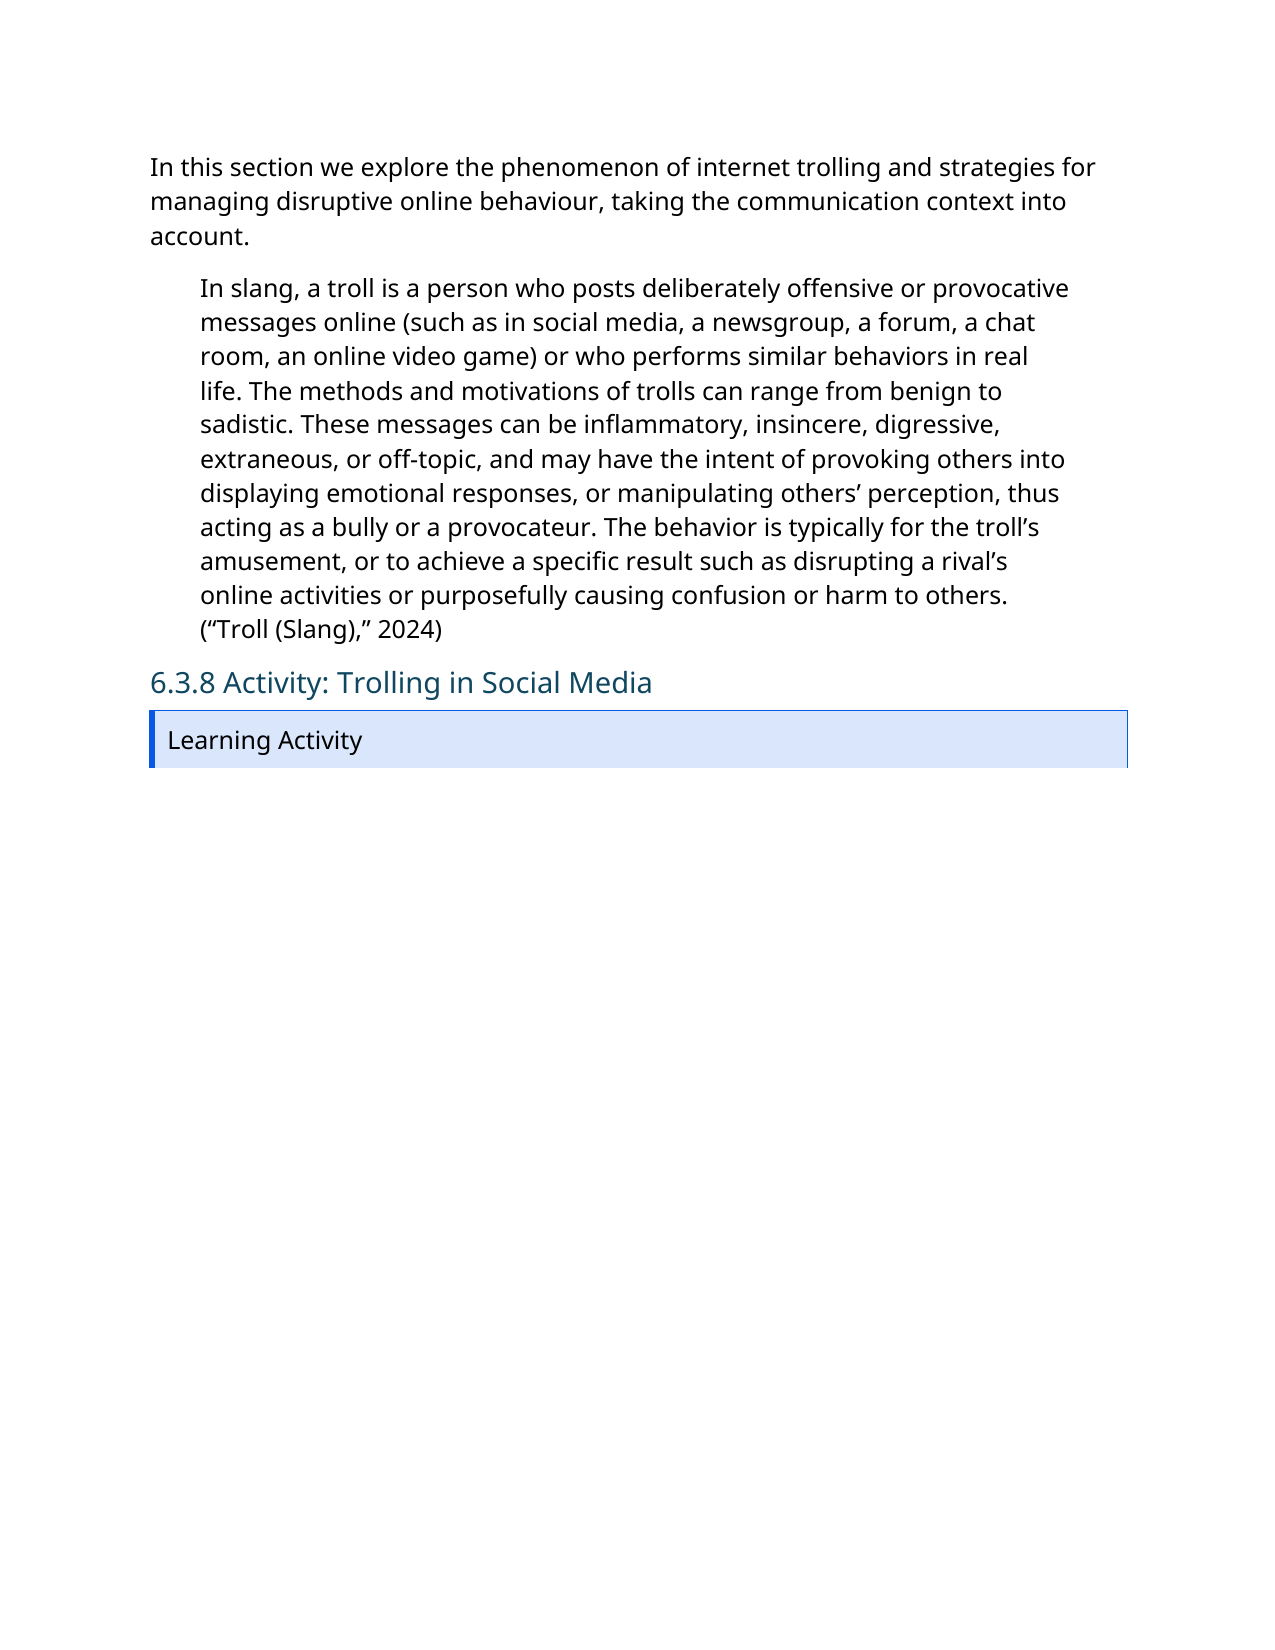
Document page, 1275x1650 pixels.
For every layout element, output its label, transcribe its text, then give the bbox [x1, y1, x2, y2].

text In slang, a troll is a person who posts deliberately offensive or provocative messages online (such as in social media, a newsgroup, a forum, a chat room, an online video game) or who performs similar behaviors in real life. The methods and motivations of trolls can range from benign to sadistic. These messages can be inflammatory, insincere, digressive, extraneous, or off-topic, and may have the intent of provoking others into displaying emotional responses, or manipulating others’ perception, thus acting as a bully or a provocateur. The behavior is typically for the troll’s amusement, or to achieve a specific result such as disrupting a rival’s online activities or purposefully causing confusion or harm to others. (“Troll (Slang),” 2024) [200, 271, 1075, 646]
subtitle 6.3.8 Activity: Trolling in Social Media [150, 662, 1125, 702]
text In this section we explore the phenomenon of internet trolling and strategies for managing disruptive online behaviour, taking the communication context into account. [150, 150, 1125, 252]
table_header Learning Activity [155, 711, 1127, 768]
